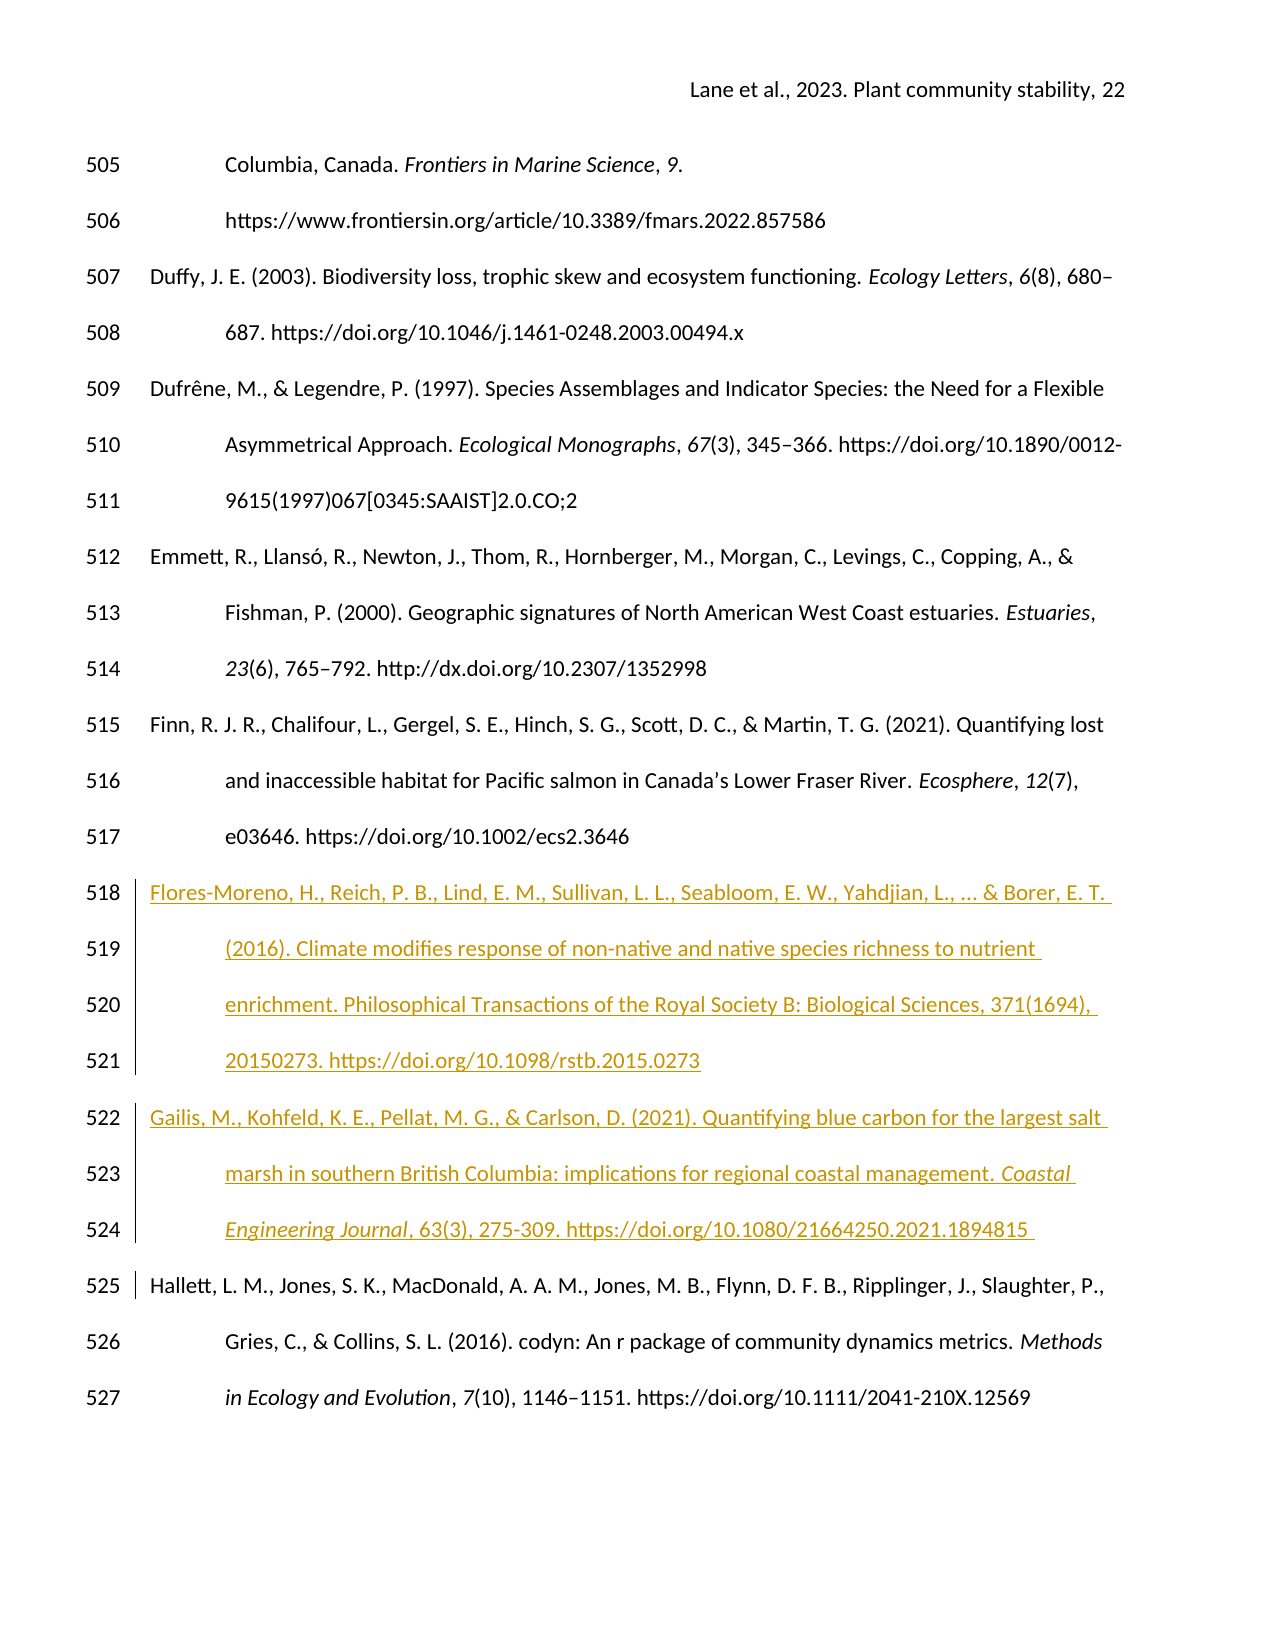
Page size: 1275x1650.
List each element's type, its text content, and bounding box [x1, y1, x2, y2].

text Emmett, R., Llansó, R., Newton, J., Thom, R., Hornberger, M., Morgan, C., Levings, C., Copping, A., & Fishman, P. (2000). Geographic signatures of North American West Coast estuaries. Estuaries, 23(6), 765–792. http://dx.doi.org/10.2307/1352998 [150, 542, 1125, 682]
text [150, 150, 1125, 234]
text Hallett, L. M., Jones, S. K., MacDonald, A. A. M., Jones, M. B., Flynn, D. F. B., Ripplinger, J., Slaughter, P., Gries, C., & Collins, S. L. (2016). codyn: An r package of community dynamics metrics. Methods in Ecology and Evolution, 7(10), 1146–1151. https://doi.org/10.1111/2041-210X.12569 [150, 1271, 1125, 1411]
text Duffy, J. E. (2003). Biodiversity loss, trophic skew and ecosystem functioning. Ecology Letters, 6(8), 680–687. https://doi.org/10.1046/j.1461-0248.2003.00494.x [150, 262, 1125, 346]
text Dufrêne, M., & Legendre, P. (1997). Species Assemblages and Indicator Species: the Need for a Flexible Asymmetrical Approach. Ecological Monographs, 67(3), 345–366. https://doi.org/10.1890/0012-9615(1997)067[0345:SAAIST]2.0.CO;2 [150, 374, 1125, 514]
text Finn, R. J. R., Chalifour, L., Gergel, S. E., Hinch, S. G., Scott, D. C., & Martin, T. G. (2021). Quantifying lost and inaccessible habitat for Pacific salmon in Canada’s Lower Fraser River. Ecosphere, 12(7), e03646. https://doi.org/10.1002/ecs2.3646 [150, 710, 1125, 851]
